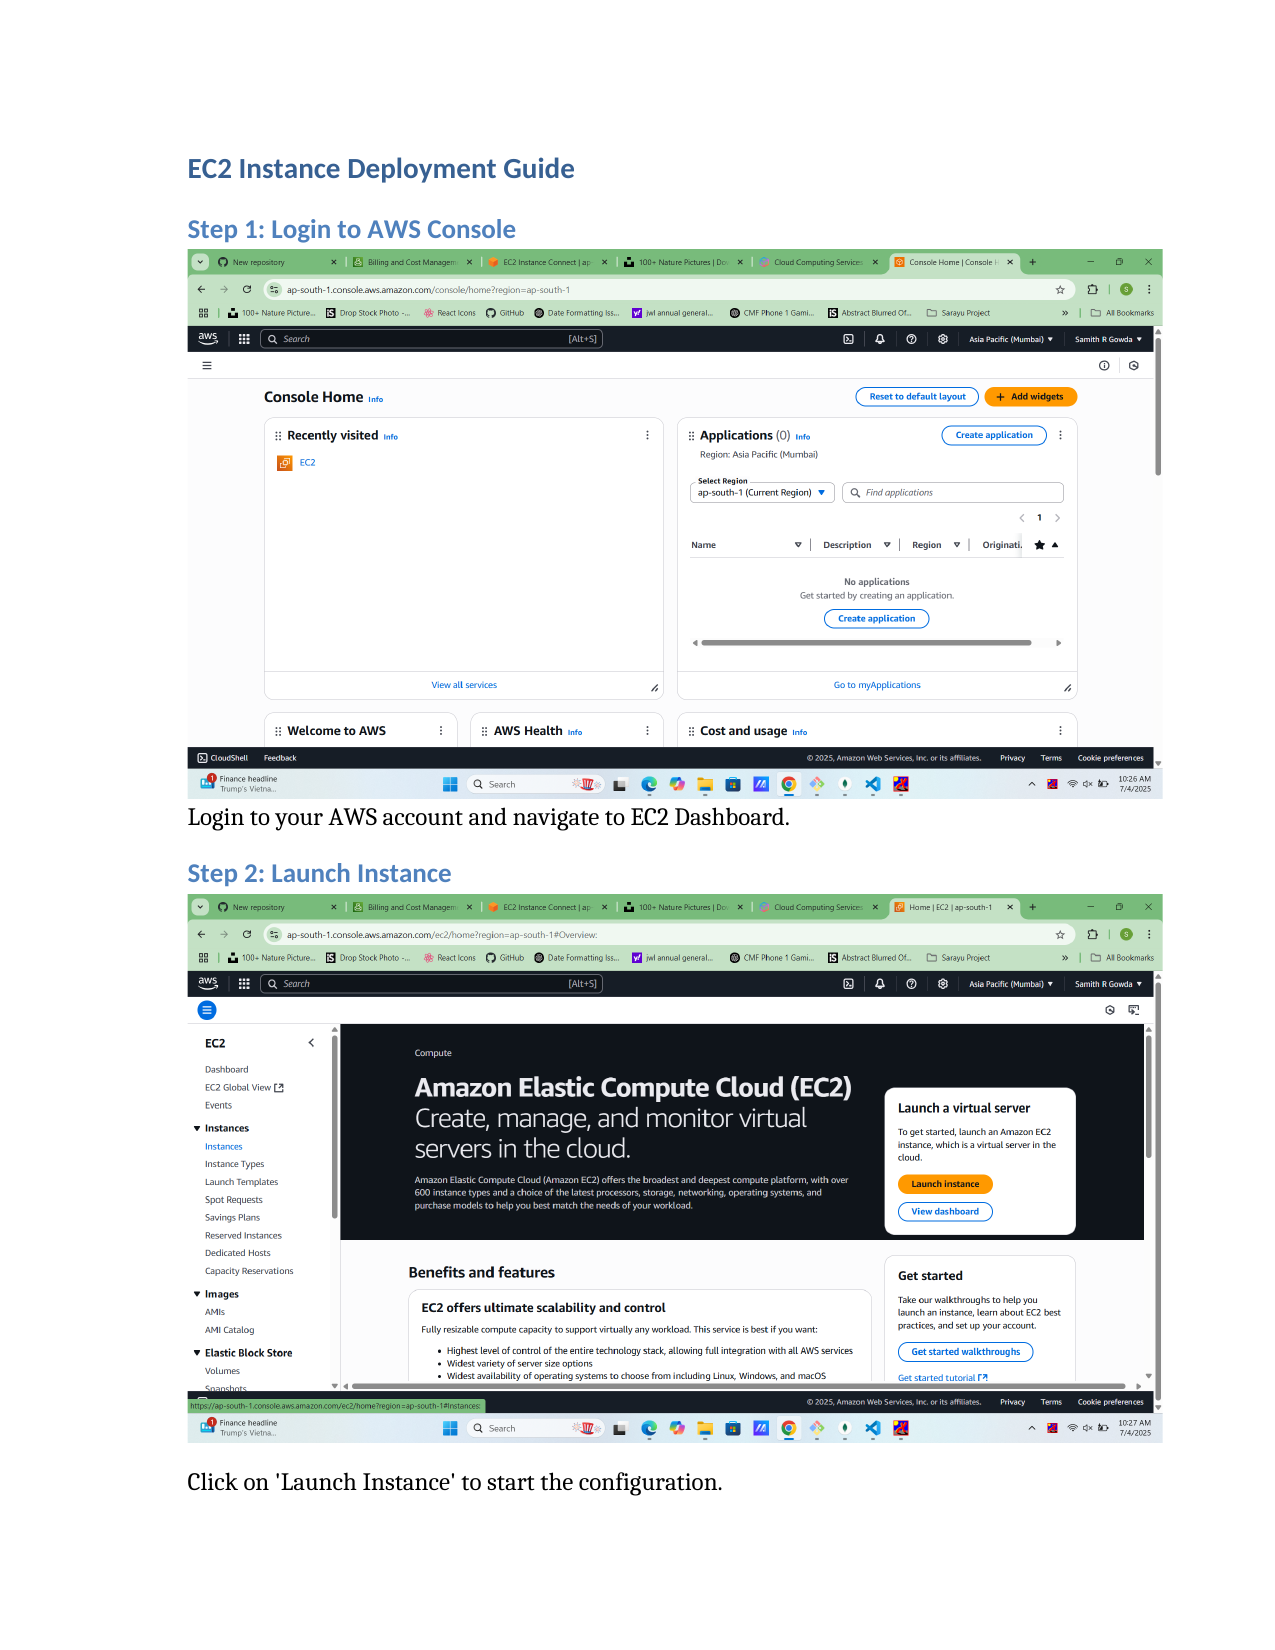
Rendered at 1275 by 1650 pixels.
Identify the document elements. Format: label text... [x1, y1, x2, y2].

picture [187, 249, 1163, 799]
text Login to your AWS account and navigate to EC2 Dashboard. [187, 799, 1087, 831]
picture [187, 894, 1163, 1443]
text Click on 'Launch Instance' to start the configuration. [187, 1468, 1087, 1496]
subtitle EC2 Instance Deployment Guide [187, 150, 1087, 186]
subtitle Step 1: Login to AWS Console [187, 212, 1087, 245]
subtitle Step 2: Launch Instance [187, 856, 1087, 889]
